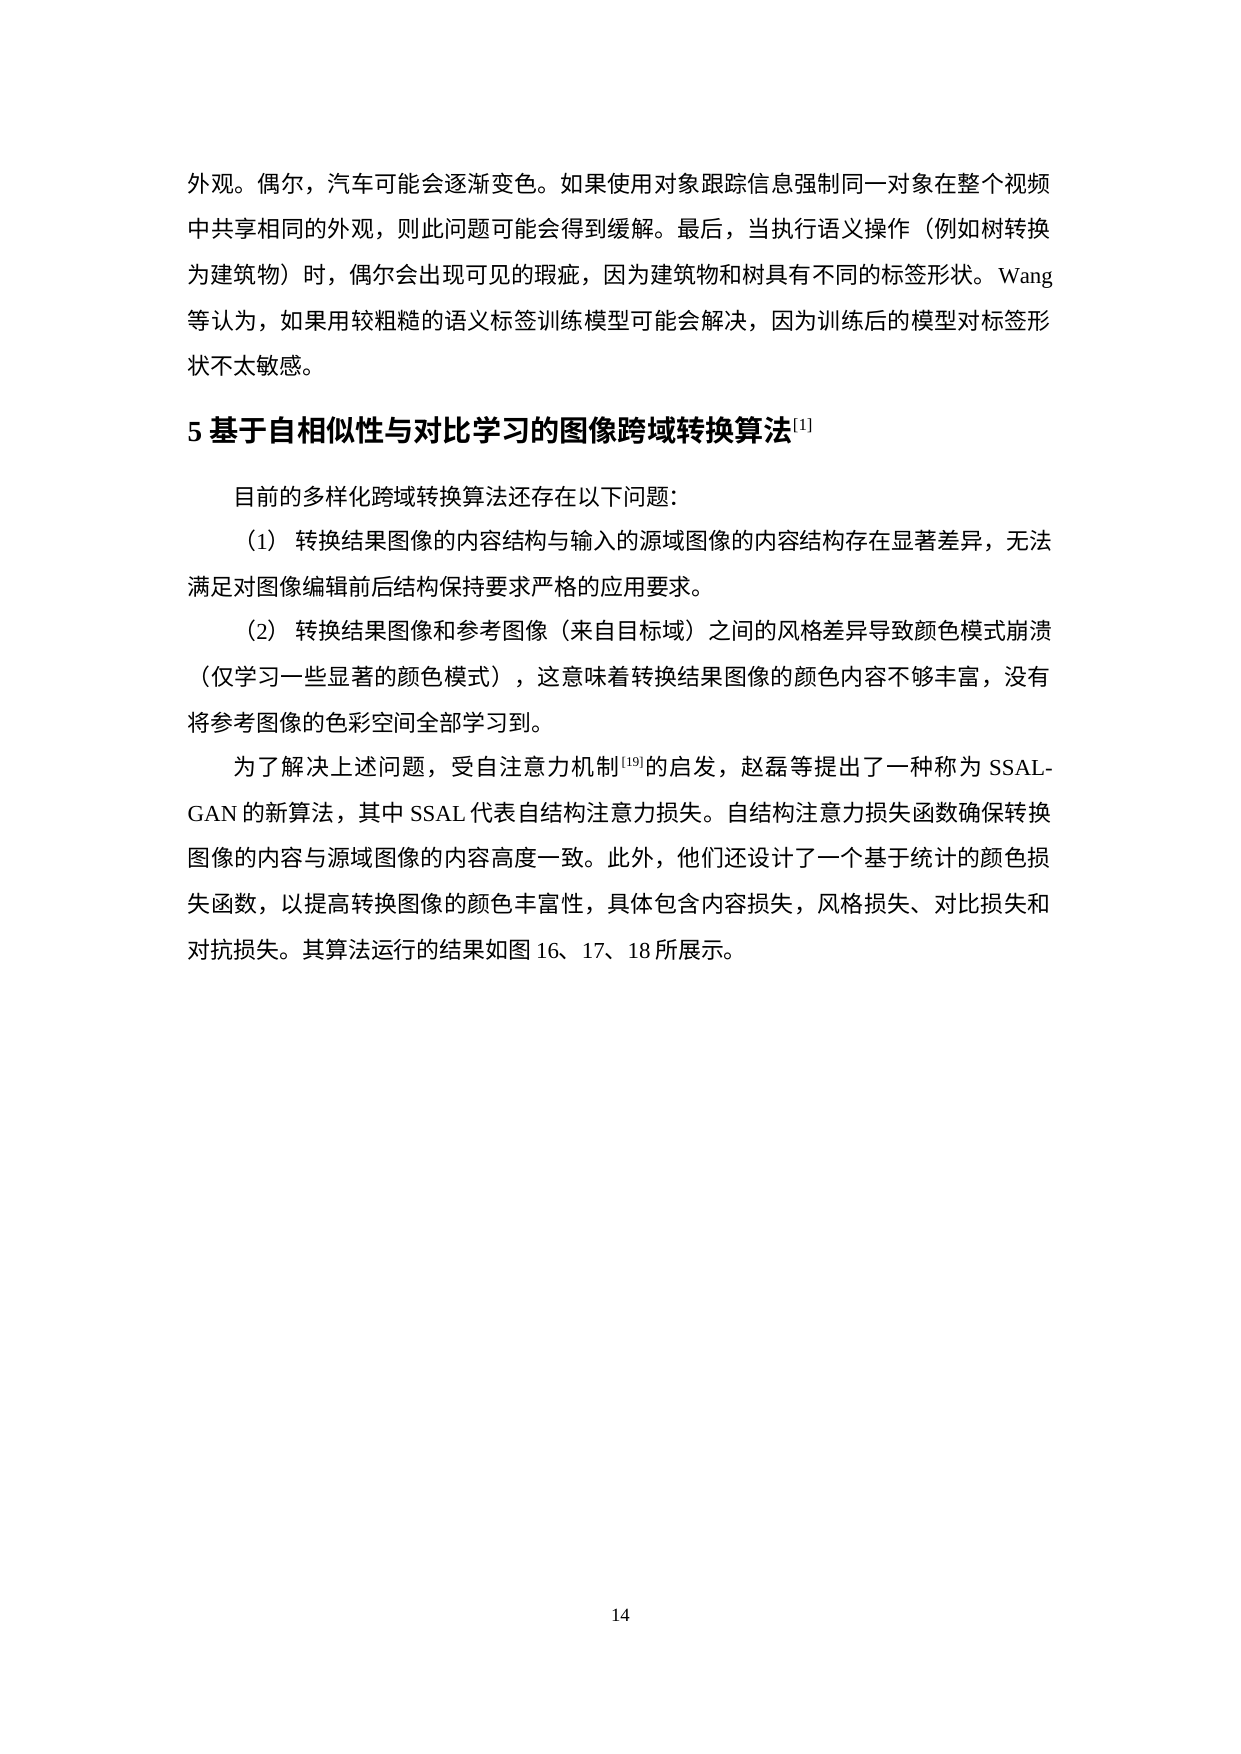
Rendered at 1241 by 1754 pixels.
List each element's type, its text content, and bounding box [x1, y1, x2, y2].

text （1） 转换结果图像的内容结构与输入的源域图像的内容结构存在显著差异，无法满足对图像编辑前后结构保持要求严格的应用要求。 [187, 520, 1053, 605]
text 5 基于自相似性与对比学习的图像跨域转换算法[1] [187, 389, 1053, 469]
text （2） 转换结果图像和参考图像（来自目标域）之间的风格差异导致颜色模式崩溃（仅学习一些显著的颜色模式），这意味着转换结果图像的颜色内容不够丰富，没有将参考图像的色彩空间全部学习到。 [187, 610, 1053, 741]
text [187, 162, 1053, 384]
text 为了解决上述问题，受自注意力机制[19]的启发，赵磊等提出了一种称为SSAL-GAN的新算法，其中SSAL代表自结构注意力损失。自结构注意力损失函数确保转换图像的内容与源域图像的内容高度一致。此外，他们还设计了一个基于统计的颜色损失函数，以提高转换图像的颜色丰富性，具体包含内容损失，风格损失、对比损失和对抗损失。其算法运行的结果如图16、17、18所展示。 [187, 746, 1053, 968]
text 目前的多样化跨域转换算法还存在以下问题： [187, 475, 1053, 515]
